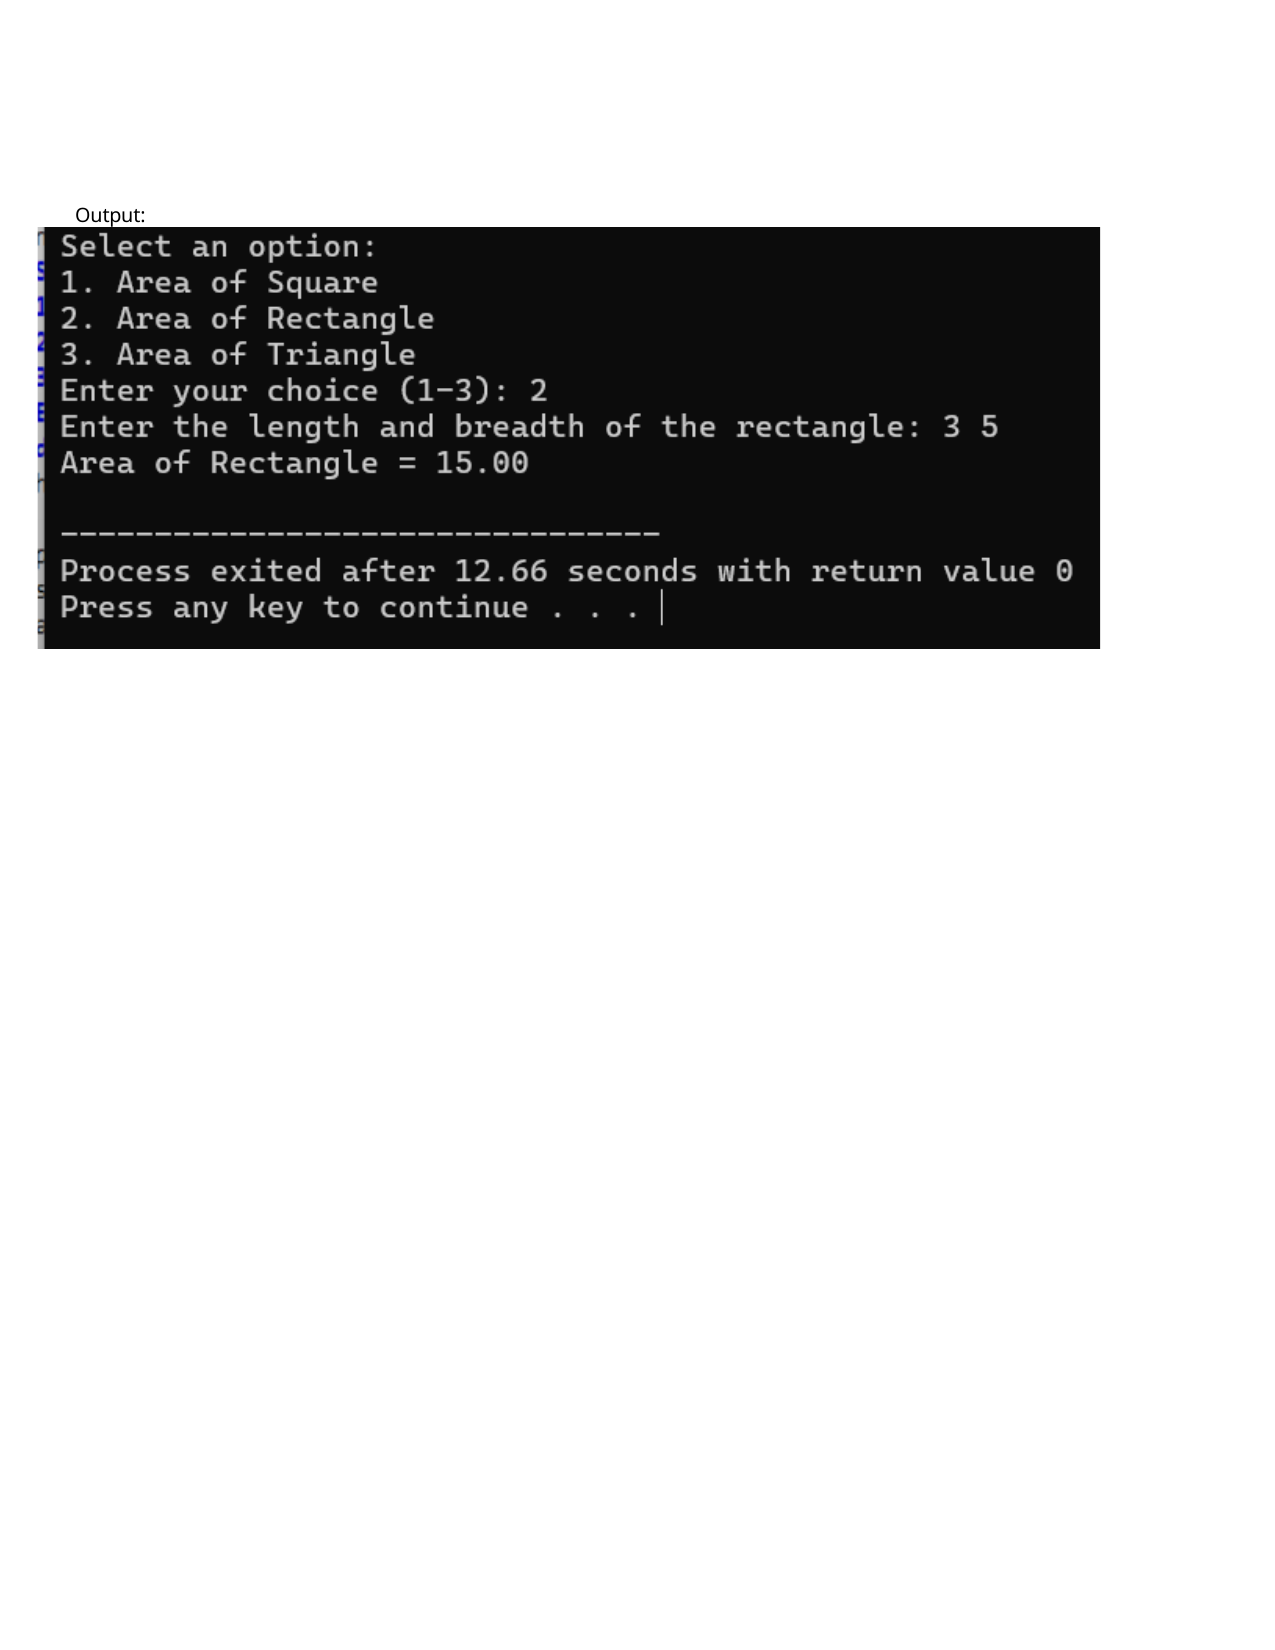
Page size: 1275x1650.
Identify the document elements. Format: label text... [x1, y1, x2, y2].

text Output: [75, 201, 1275, 228]
picture [37, 227, 1100, 649]
